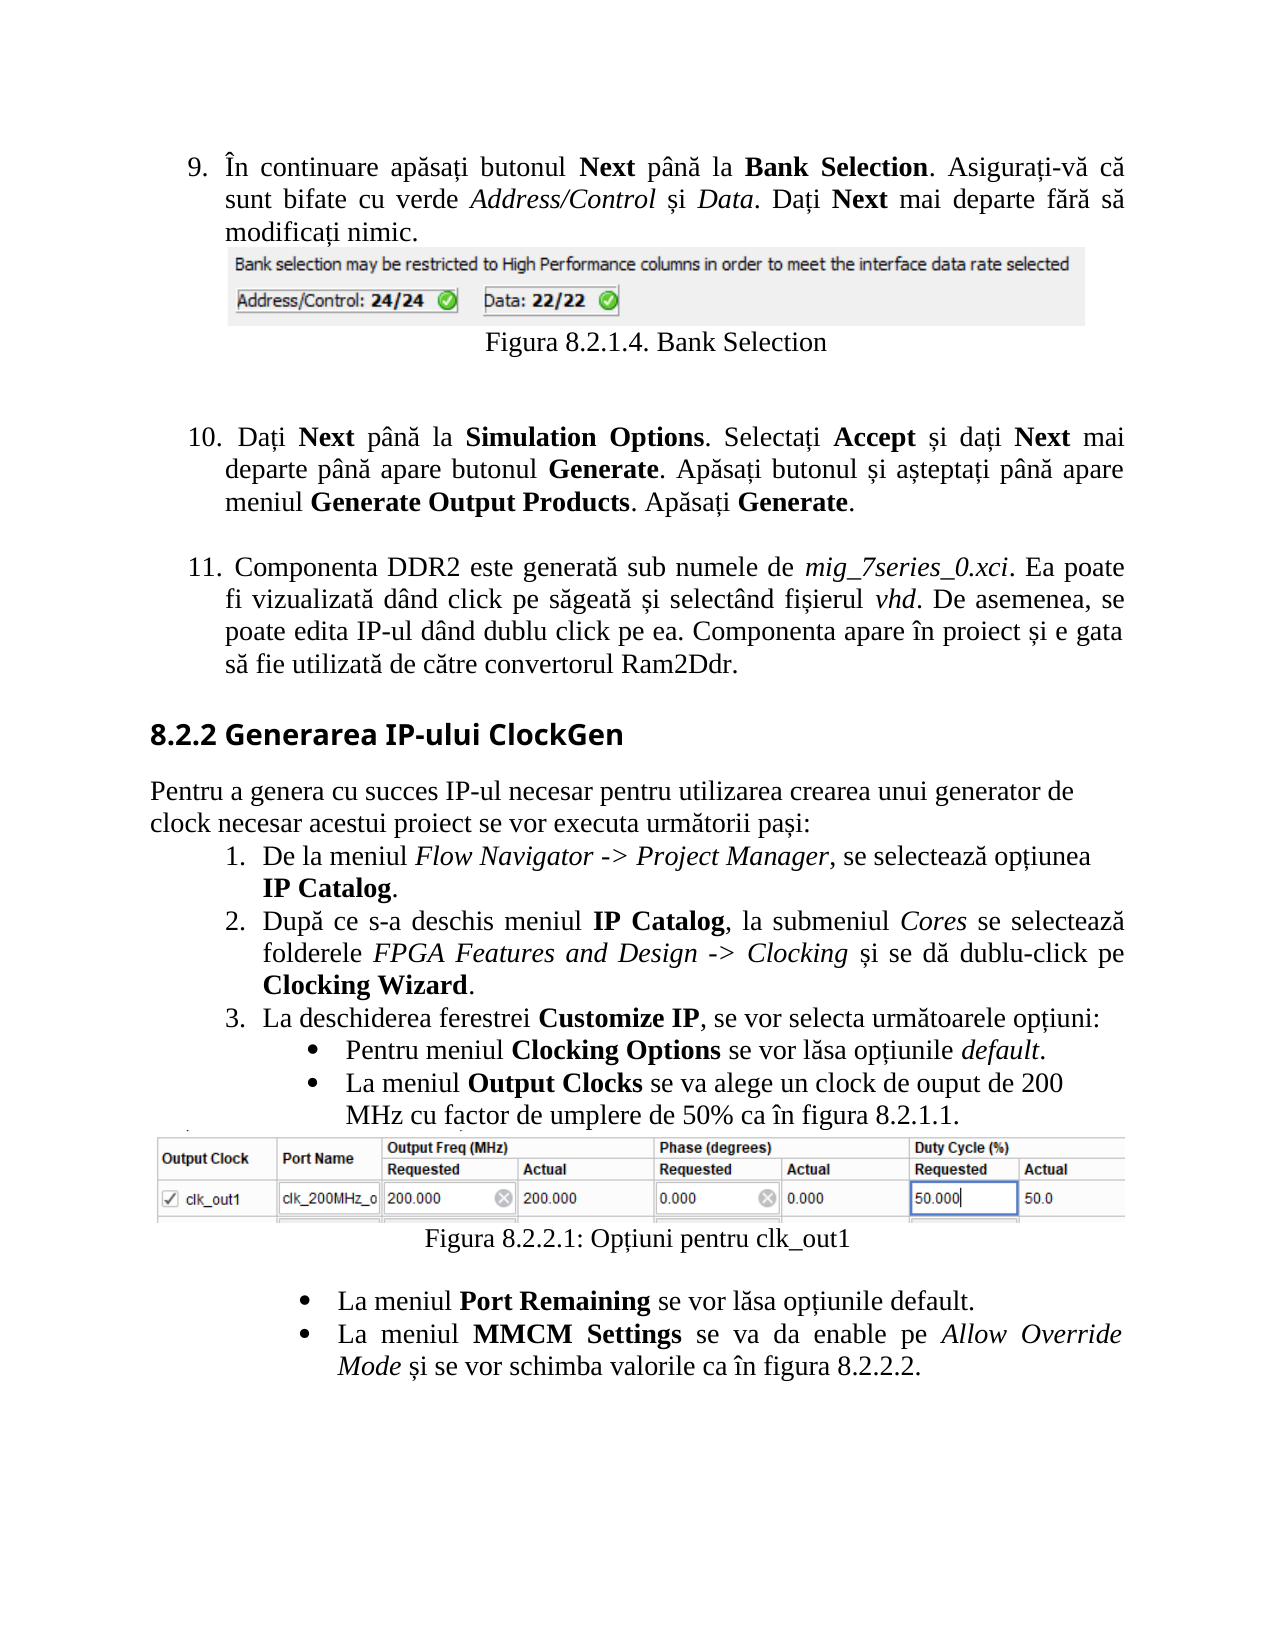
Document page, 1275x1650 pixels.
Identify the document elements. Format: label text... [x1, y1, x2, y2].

list În continuare apăsați butonul Next până la Bank Selection. Asigurați-vă că sunt bifate cu verde Address/Control și Data. Dați Next mai departe fără să modificați nimic. [187, 150, 1125, 247]
list Dați Next până la Simulation Options. Selectați Accept și dați Next mai departe până apare butonul Generate. Apăsați butonul și așteptați până apare meniul Generate Output Products. Apăsați Generate. [187, 420, 1125, 517]
list La meniul Port Remaining se vor lăsa opțiunile default. [300, 1284, 1125, 1317]
list De la meniul Flow Navigator -> Project Manager, se selectează opțiunea IP Catalog. [225, 839, 1125, 903]
list Pentru meniul Clocking Options se vor lăsa opțiunile default. [308, 1033, 1125, 1066]
picture [150, 1130, 1125, 1223]
list La meniul Output Clocks se va alege un clock de ouput de 200 MHz cu factor de umplere de 50% ca în figura 8.2.1.1. [308, 1066, 1125, 1130]
subtitle 8.2.2 Generarea IP-ului ClockGen [150, 714, 1125, 754]
list După ce s-a deschis meniul IP Catalog, la submeniul Cores se selectează folderele FPGA Features and Design -> Clocking și se dă dublu-click pe Clocking Wizard. [225, 903, 1125, 1001]
list La meniul MMCM Settings se va da enable pe Allow Override Mode și se vor schimba valorile ca în figura 8.2.2.2. [300, 1317, 1125, 1382]
text Pentru a genera cu succes IP-ul necesar pentru utilizarea crearea unui generator de clock necesar acestui proiect se vor executa următorii pași: [150, 774, 1125, 839]
list La deschiderea ferestrei Customize IP, se vor selecta următoarele opțiuni: [225, 1001, 1125, 1033]
text Figura 8.2.1.4. Bank Selection [187, 325, 1125, 358]
list Componenta DDR2 este generată sub numele de mig_7series_0.xci. Ea poate fi vizualizată dând click pe săgeată și selectând fișierul vhd. De asemenea, se poate edita IP-ul dând dublu click pe ea. Componenta apare în proiect și e gata să fie utilizată de către convertorul Ram2Ddr. [187, 549, 1125, 679]
picture [227, 247, 1086, 326]
text Figura 8.2.2.1: Opțiuni pentru clk_out1 [150, 1223, 1125, 1253]
